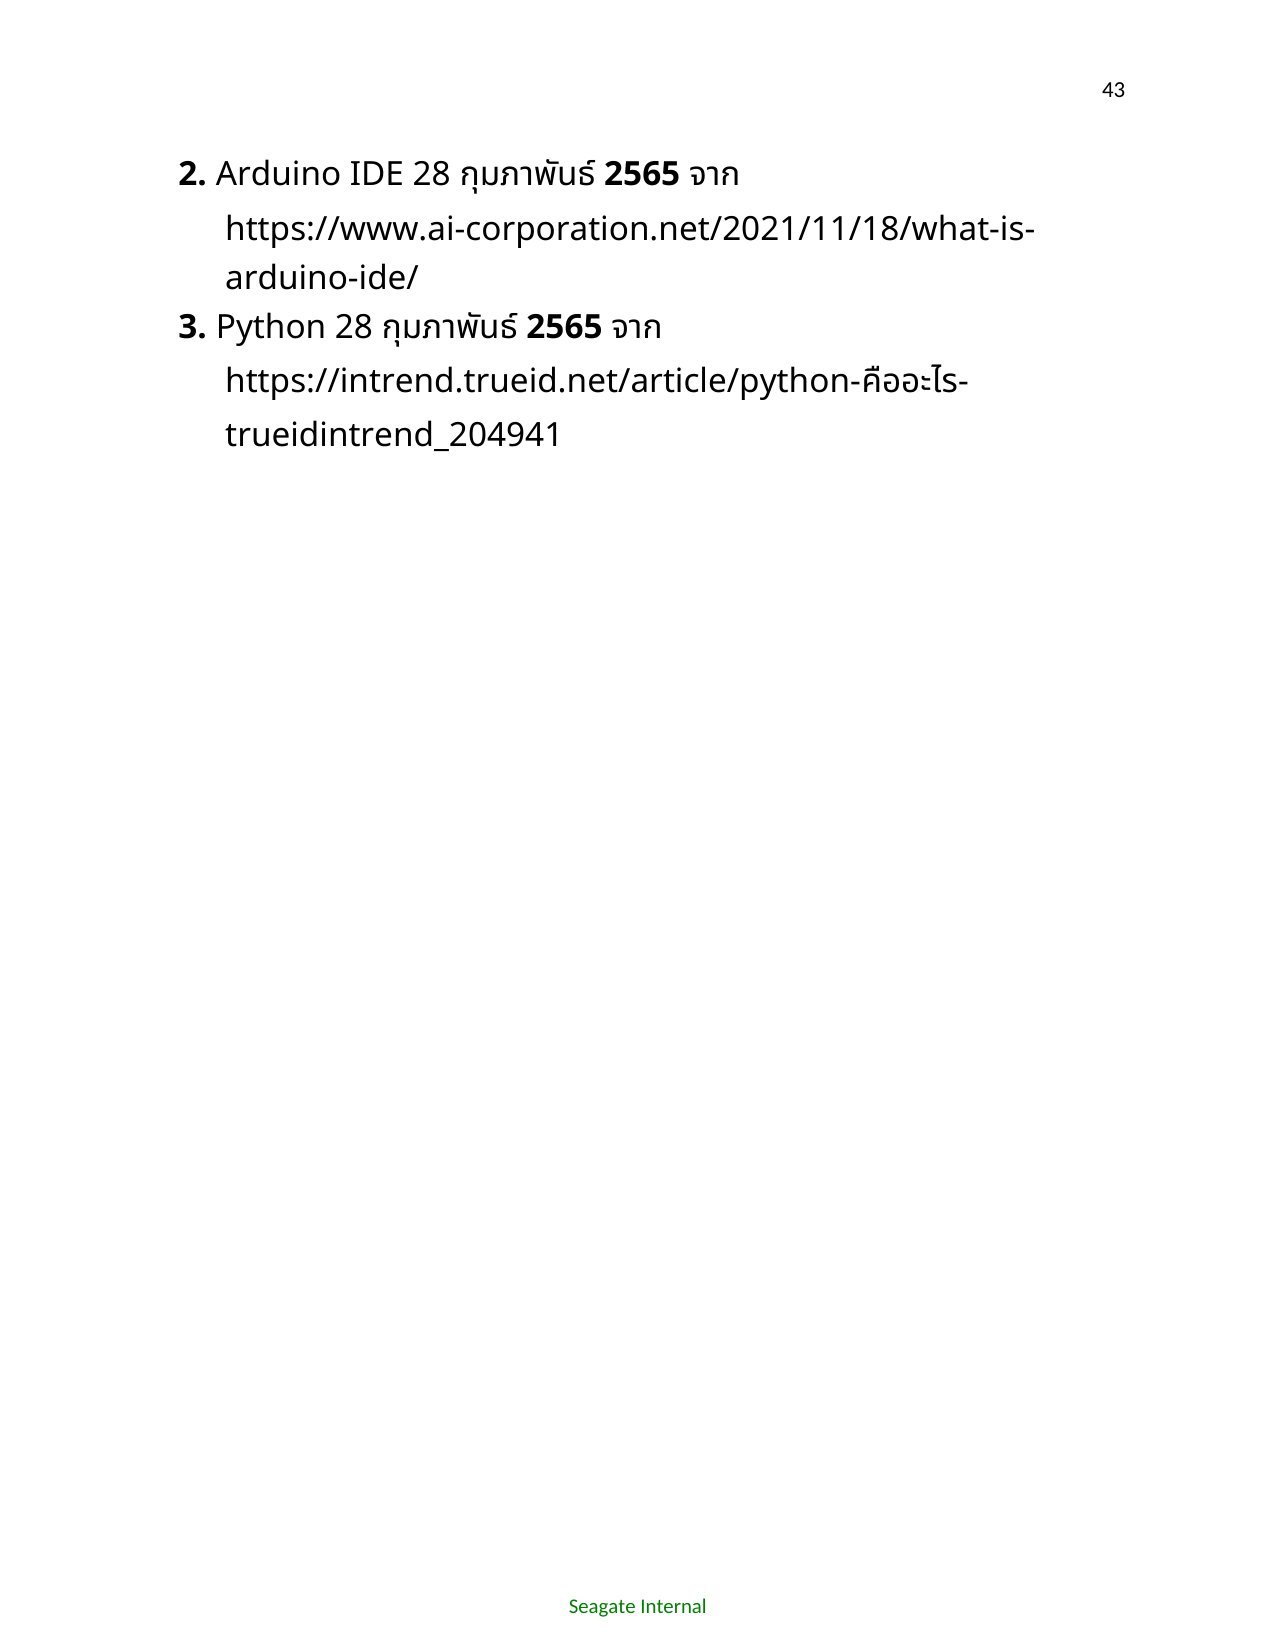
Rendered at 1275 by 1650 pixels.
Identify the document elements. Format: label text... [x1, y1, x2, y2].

list https://www.ai-corporation.net/2021/11/18/what-is-arduino-ide/ [225, 204, 1125, 299]
list Python 28 กุมภาพันธ์ 2565 จาก [178, 302, 1125, 353]
list Arduino IDE 28 กุมภาพันธ์ 2565 จาก [178, 150, 1125, 201]
list https://intrend.trueid.net/article/python-คืออะไร-trueidintrend_204941 [225, 357, 1125, 457]
